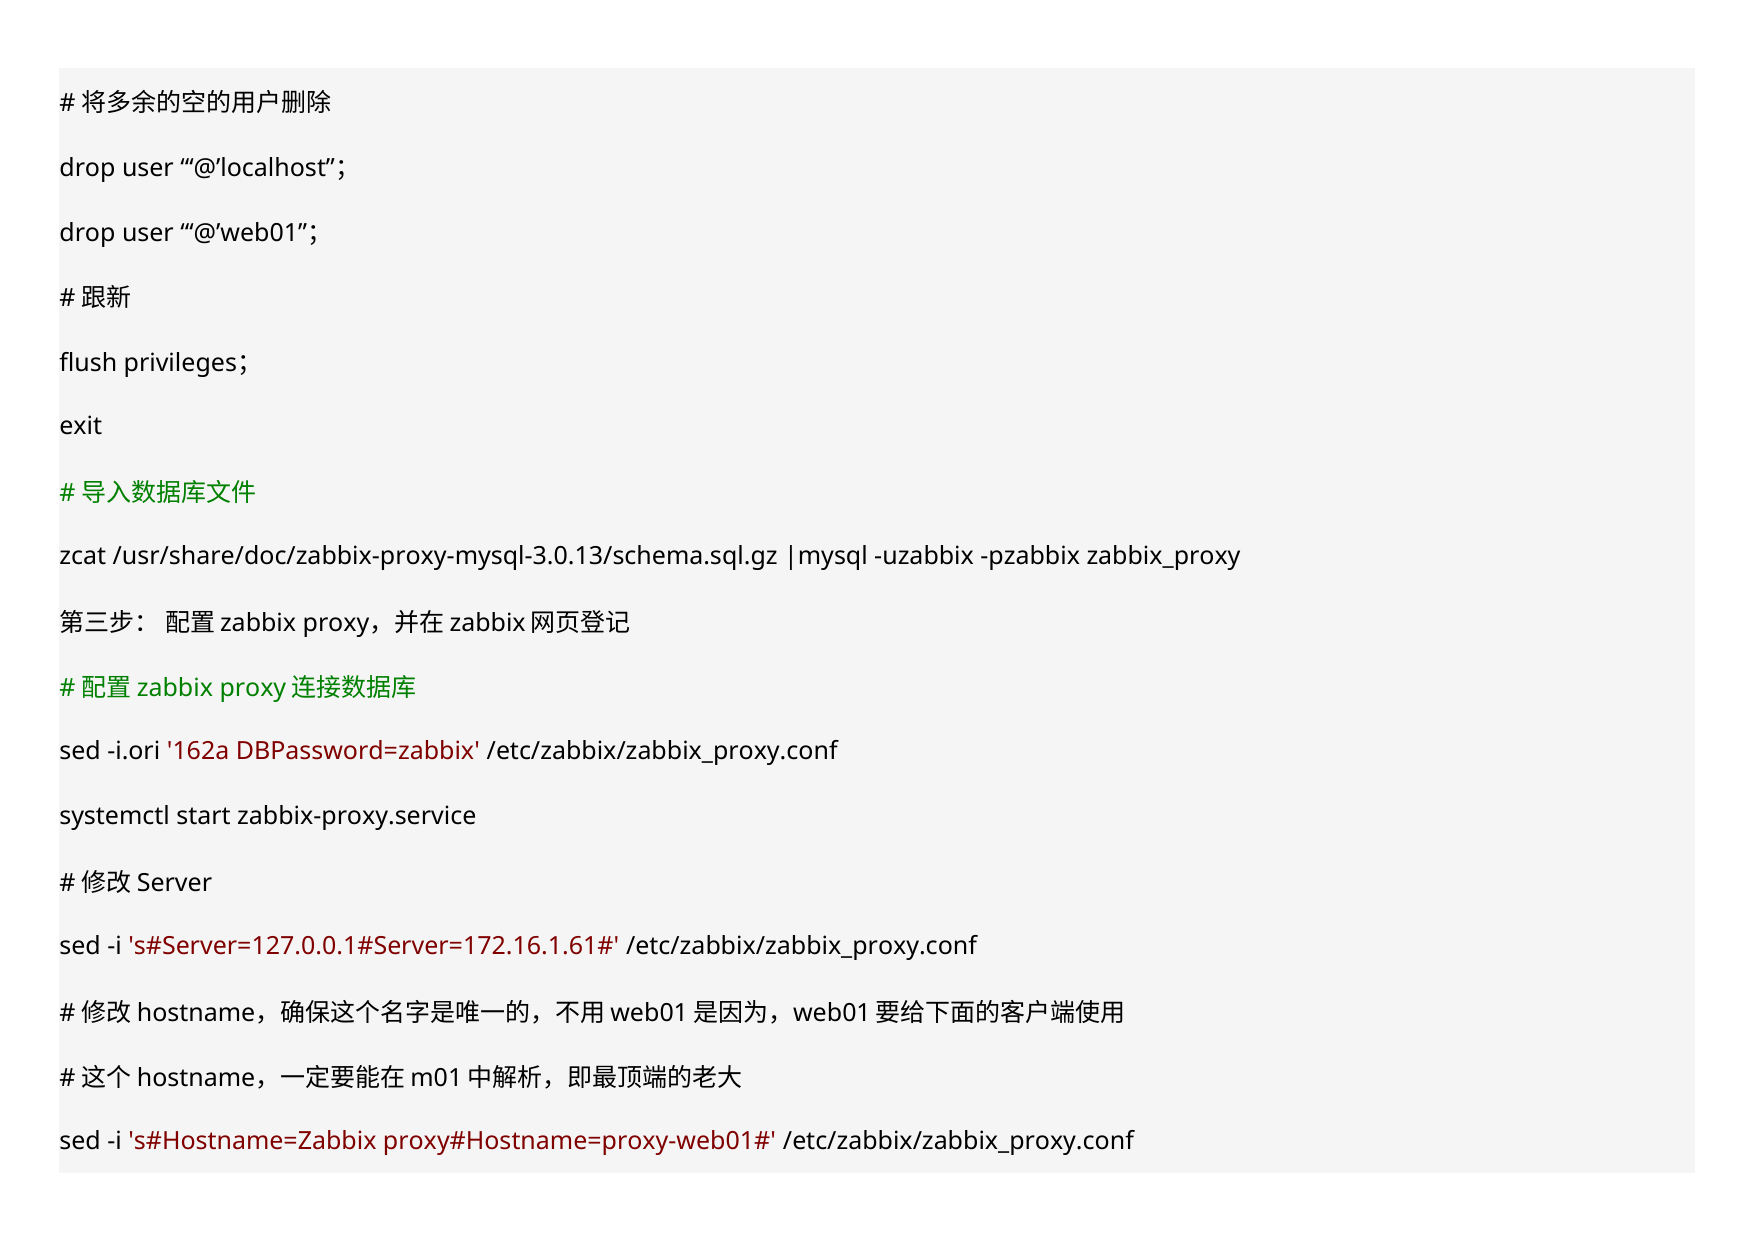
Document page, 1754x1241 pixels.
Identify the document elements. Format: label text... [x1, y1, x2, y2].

text zcat /usr/share/doc/zabbix-proxy-mysql-3.0.13/schema.sql.gz |mysql -uzabbix -pzabbix zabbix_proxy [59, 523, 1695, 588]
text # 修改Server [59, 848, 1695, 913]
text systemctl start zabbix-proxy.service [59, 783, 1695, 848]
text 第三步： 配置zabbix proxy，并在zabbix网页登记 [59, 588, 1695, 653]
text # 将多余的空的用户删除 drop user “‘@’localhost”； drop user “‘@’web01”； # 跟新 flush privileges； exit [59, 68, 1695, 458]
text # 配置zabbix proxy连接数据库 [59, 653, 1695, 718]
text sed -i.ori '162a DBPassword=zabbix' /etc/zabbix/zabbix_proxy.conf [59, 718, 1695, 783]
text # 导入数据库文件 [59, 458, 1695, 523]
text sed -i 's#Server=127.0.0.1#Server=172.16.1.61#' /etc/zabbix/zabbix_proxy.conf [59, 913, 1695, 978]
text # 修改hostname，确保这个名字是唯一的，不用web01是因为，web01要给下面的客户端使用 # 这个hostname，一定要能在m01中解析，即最顶端的老大 sed -i 's#Hostname=Zabbix proxy#Hostname=proxy-web01#' /etc/zabbix/zabbix_proxy.conf [59, 978, 1695, 1173]
